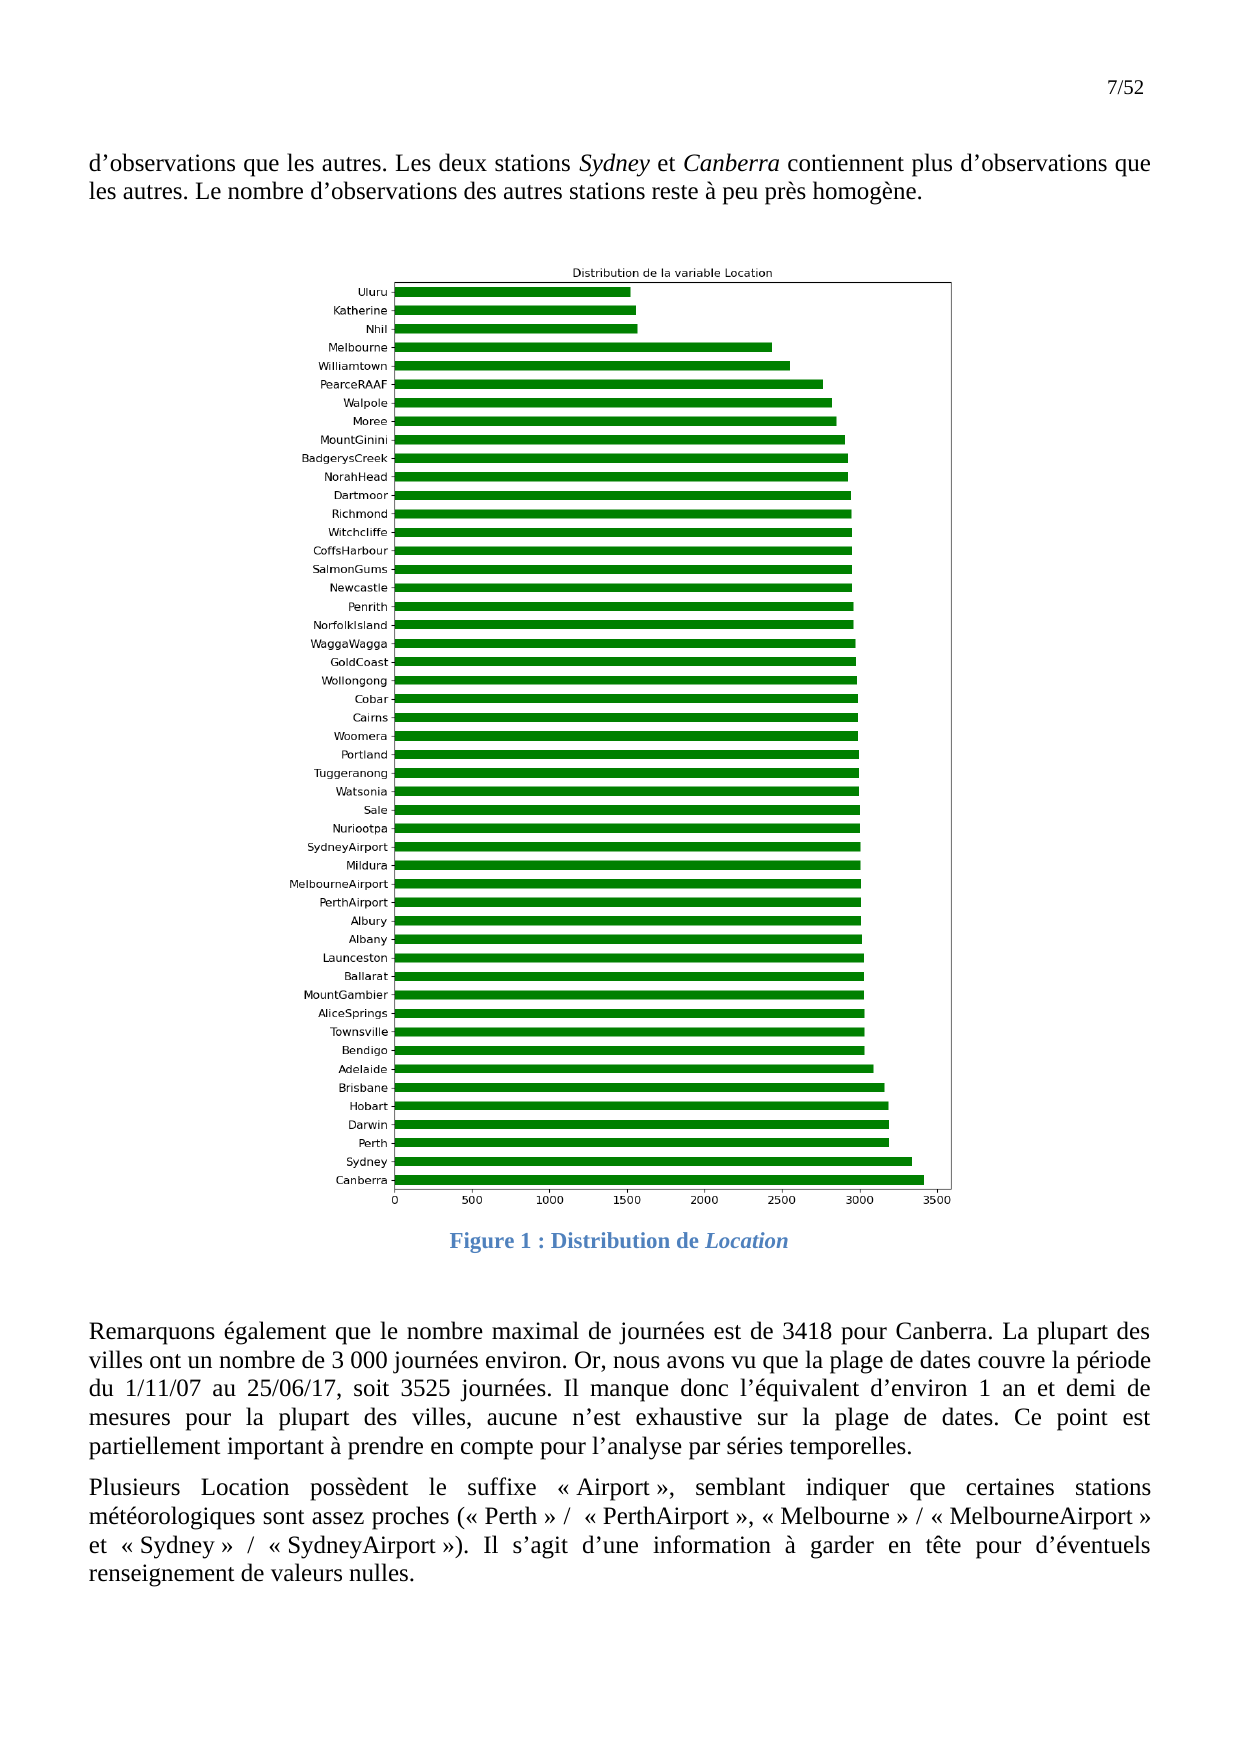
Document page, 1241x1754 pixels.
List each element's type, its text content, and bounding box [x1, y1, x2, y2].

text Remarquons également que le nombre maximal de journées est de 3418 pour Canberra. La plupart des villes ont un nombre de 3 000 journées environ. Or, nous avons vu que la plage de dates couvre la période du 1/11/07 au 25/06/17, soit 3525 journées. Il manque donc l’équivalent d’environ 1 an et demi de mesures pour la plupart des villes, aucune n’est exhaustive sur la plage de dates. Ce point est partiellement important à prendre en compte pour l’analyse par séries temporelles. [89, 1316, 1152, 1460]
picture [278, 258, 962, 1216]
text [89, 148, 1152, 205]
text Plusieurs Location possèdent le suffixe « Airport », semblant indiquer que certaines stations météorologiques sont assez proches (« Perth » / « PerthAirport », « Melbourne » / « MelbourneAirport » et « Sydney » / « SydneyAirport »). Il s’agit d’une information à garder en tête pour d’éventuels renseignement de valeurs nulles. [89, 1472, 1152, 1587]
